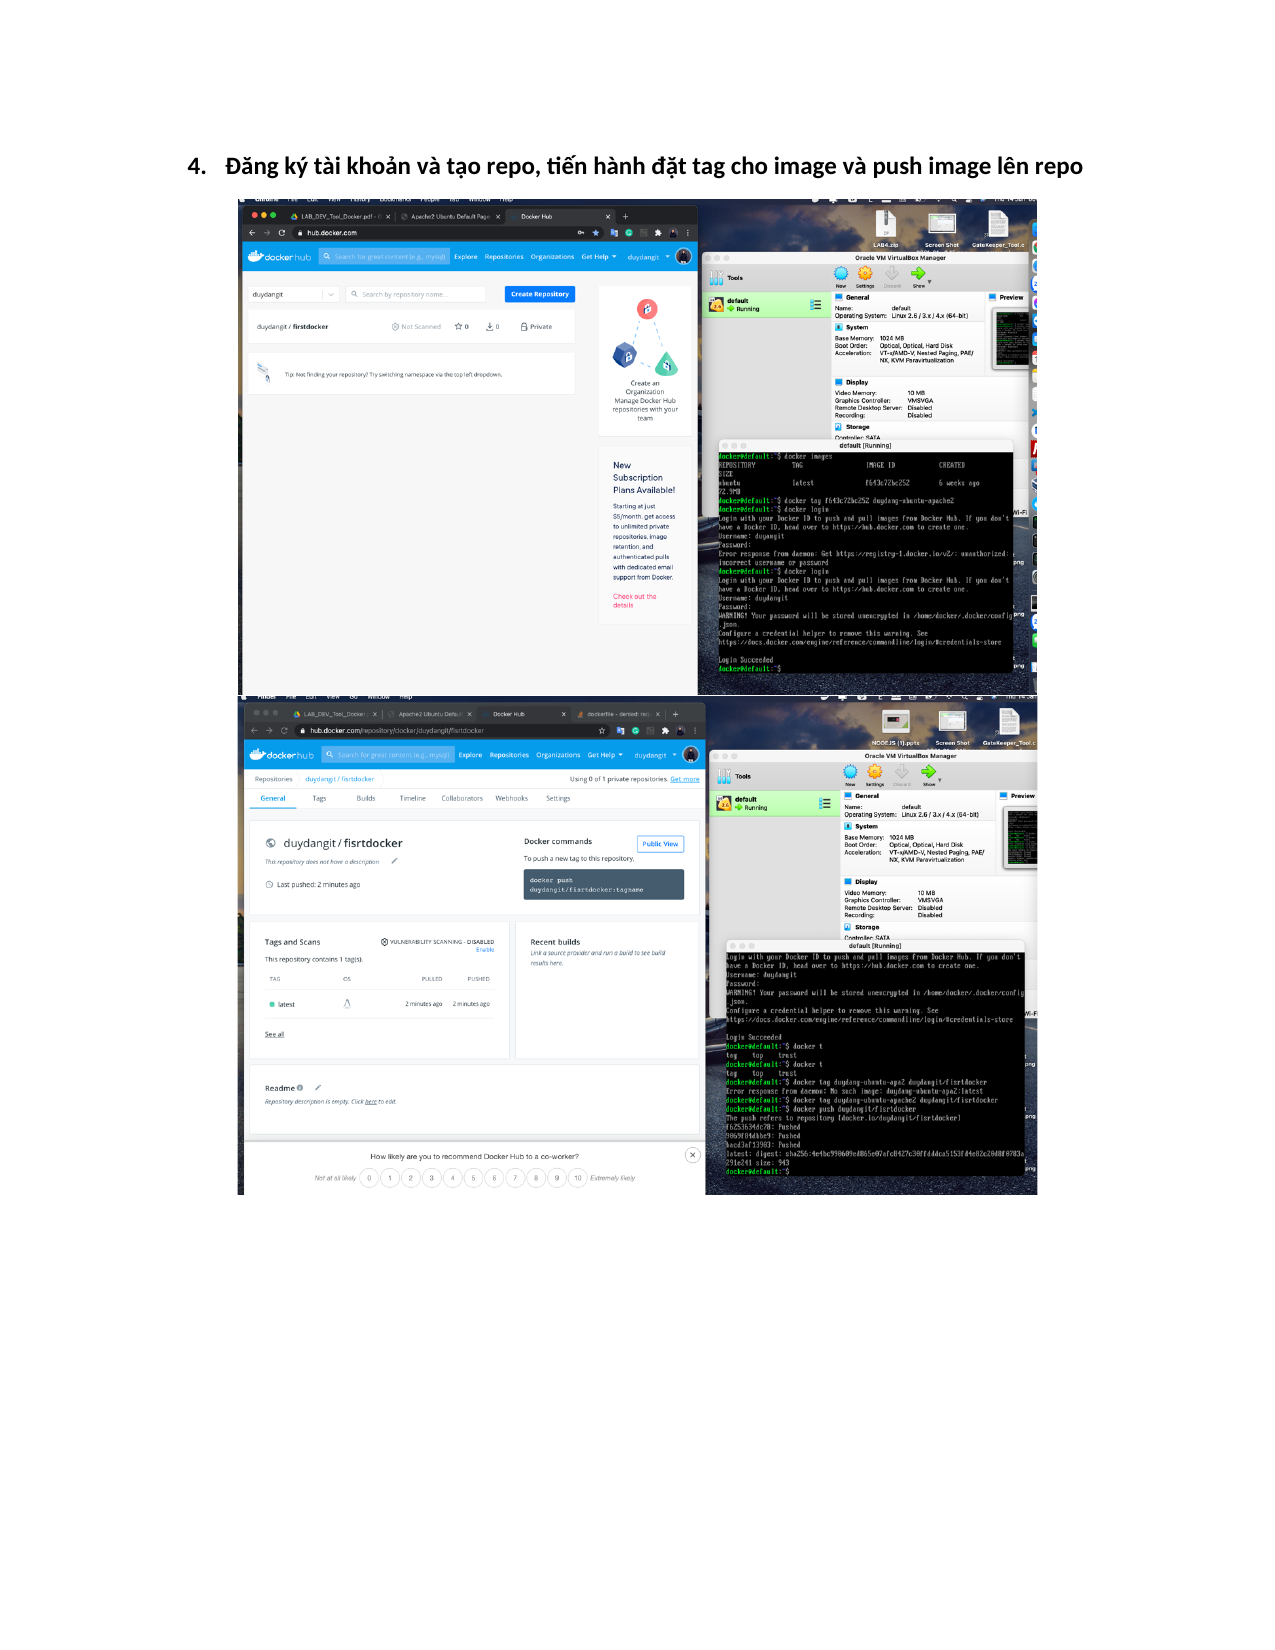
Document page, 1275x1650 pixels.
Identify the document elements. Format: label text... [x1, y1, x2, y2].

picture [238, 199, 1037, 695]
list Đăng ký tài khoản và tạo repo, tiến hành đặt tag cho image và push image lên repo [187, 150, 1125, 181]
picture [237, 696, 1038, 1195]
